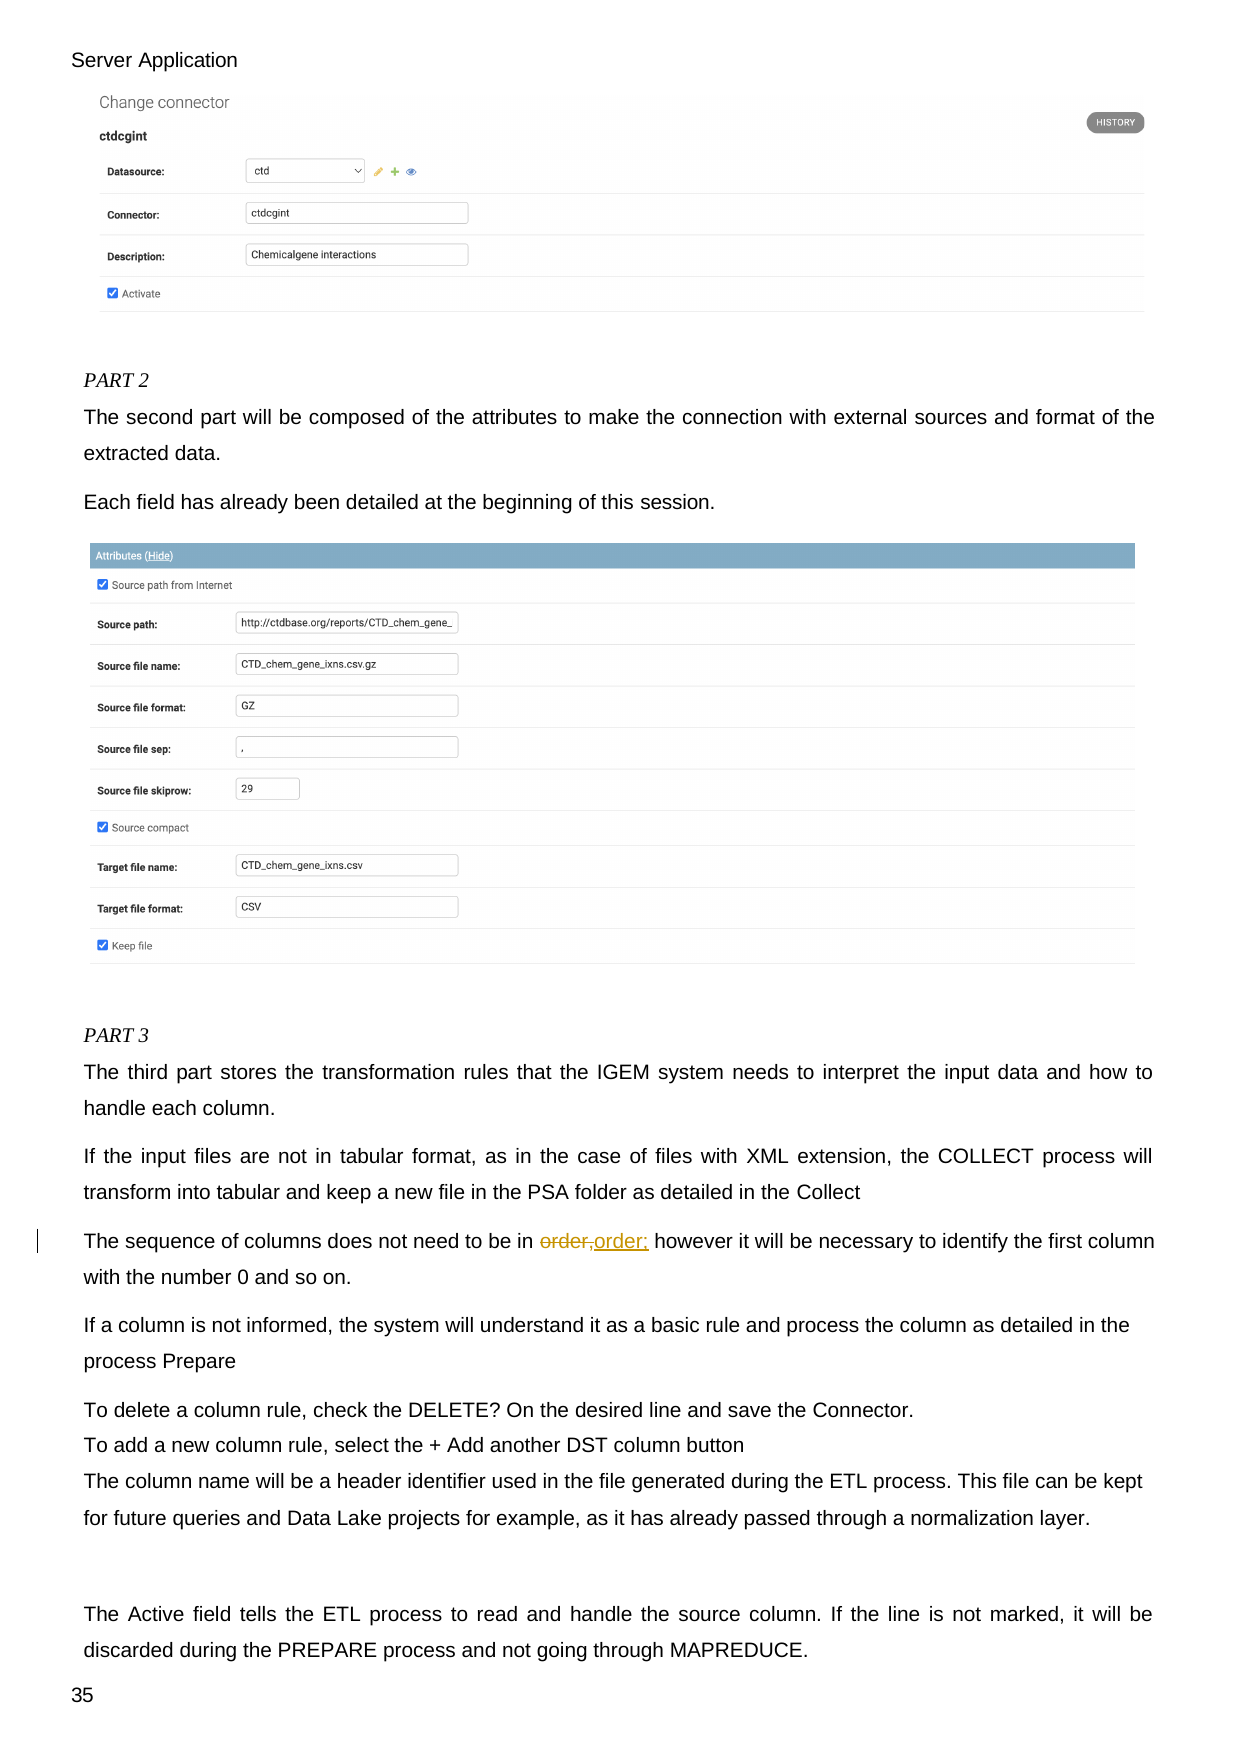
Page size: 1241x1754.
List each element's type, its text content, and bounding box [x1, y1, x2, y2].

text Each field has already been detailed at the beginning of this session. [83, 490, 1240, 514]
text The second part will be composed of the attributes to make the connection with external sources and format of the extracted data. [83, 405, 1157, 465]
text To delete a column rule, check the DELETE? On the desired line and save the Connector. To add a new column rule, select the + Add another DST column button [83, 1397, 931, 1457]
text The third part stores the transformation rules that the IGEM system needs to interpret the input data and how to handle each column. [83, 1060, 1157, 1119]
text PART 2 [83, 368, 1240, 392]
text The column name will be a header identifier used in the file generated during the ETL process. This file can be kept for future queries and Data Lake projects for example, as it has already passed through a normalization layer. [83, 1469, 1157, 1529]
text PART 3 [83, 1023, 1240, 1047]
text The Active field tells the ETL process to read and handle the source column. If the line is not marked, it will be discarded during the PREPARE process and not going through MAPREDUCE. [83, 1602, 1157, 1662]
picture [99, 95, 1145, 312]
text If the input files are not in tabular format, as in the case of files with XML extension, the COLLECT process will transform into tabular and keep a new file in the PSA folder as detailed in the Collect [83, 1144, 1157, 1204]
text The sequence of columns does not need to be in however it will be necessary to identify the first column with the number 0 and so on. [83, 1228, 1157, 1288]
text If a column is not informed, the system will understand it as a basic rule and process the column as detailed in the process Prepare [83, 1313, 1157, 1373]
picture [90, 543, 1135, 964]
